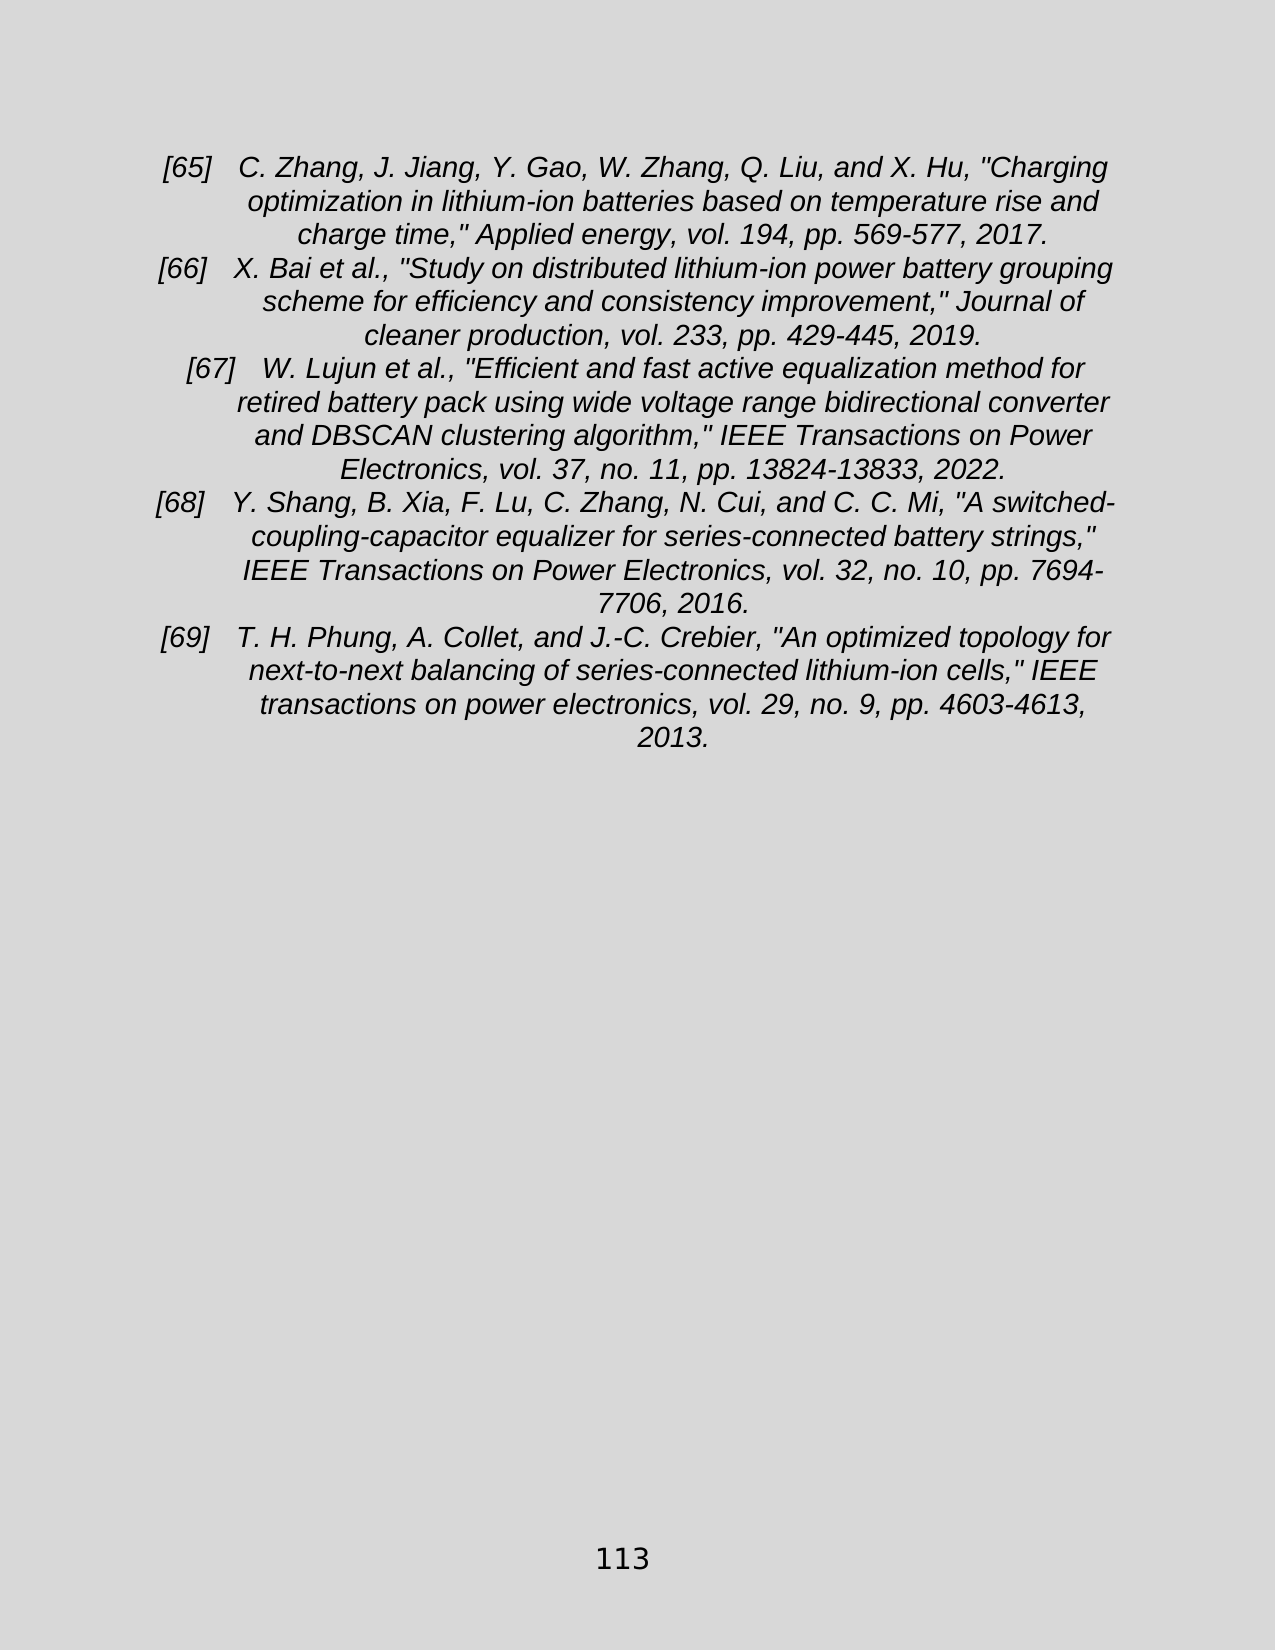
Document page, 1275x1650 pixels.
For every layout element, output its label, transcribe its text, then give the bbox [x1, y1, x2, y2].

text [66] X. Bai et al., "Study on distributed lithium-ion power battery grouping scheme for efficiency and consistency improvement," Journal of cleaner production, vol. 233, pp. 429-445, 2019. [150, 251, 1125, 351]
text [67] W. Lujun et al., "Efficient and fast active equalization method for retired battery pack using wide voltage range bidirectional converter and DBSCAN clustering algorithm," IEEE Transactions on Power Electronics, vol. 37, no. 11, pp. 13824-13833, 2022. [150, 351, 1125, 485]
text [68] Y. Shang, B. Xia, F. Lu, C. Zhang, N. Cui, and C. C. Mi, "A switched-coupling-capacitor equalizer for series-connected battery strings," IEEE Transactions on Power Electronics, vol. 32, no. 10, pp. 7694-7706, 2016. [150, 485, 1125, 619]
text [69] T. H. Phung, A. Collet, and J.-C. Crebier, "An optimized topology for next-to-next balancing of series-connected lithium-ion cells," IEEE transactions on power electronics, vol. 29, no. 9, pp. 4603-4613, 2013. [150, 619, 1125, 754]
text [65] C. Zhang, J. Jiang, Y. Gao, W. Zhang, Q. Liu, and X. Hu, "Charging optimization in lithium-ion batteries based on temperature rise and charge time," Applied energy, vol. 194, pp. 569-577, 2017. [150, 150, 1125, 251]
